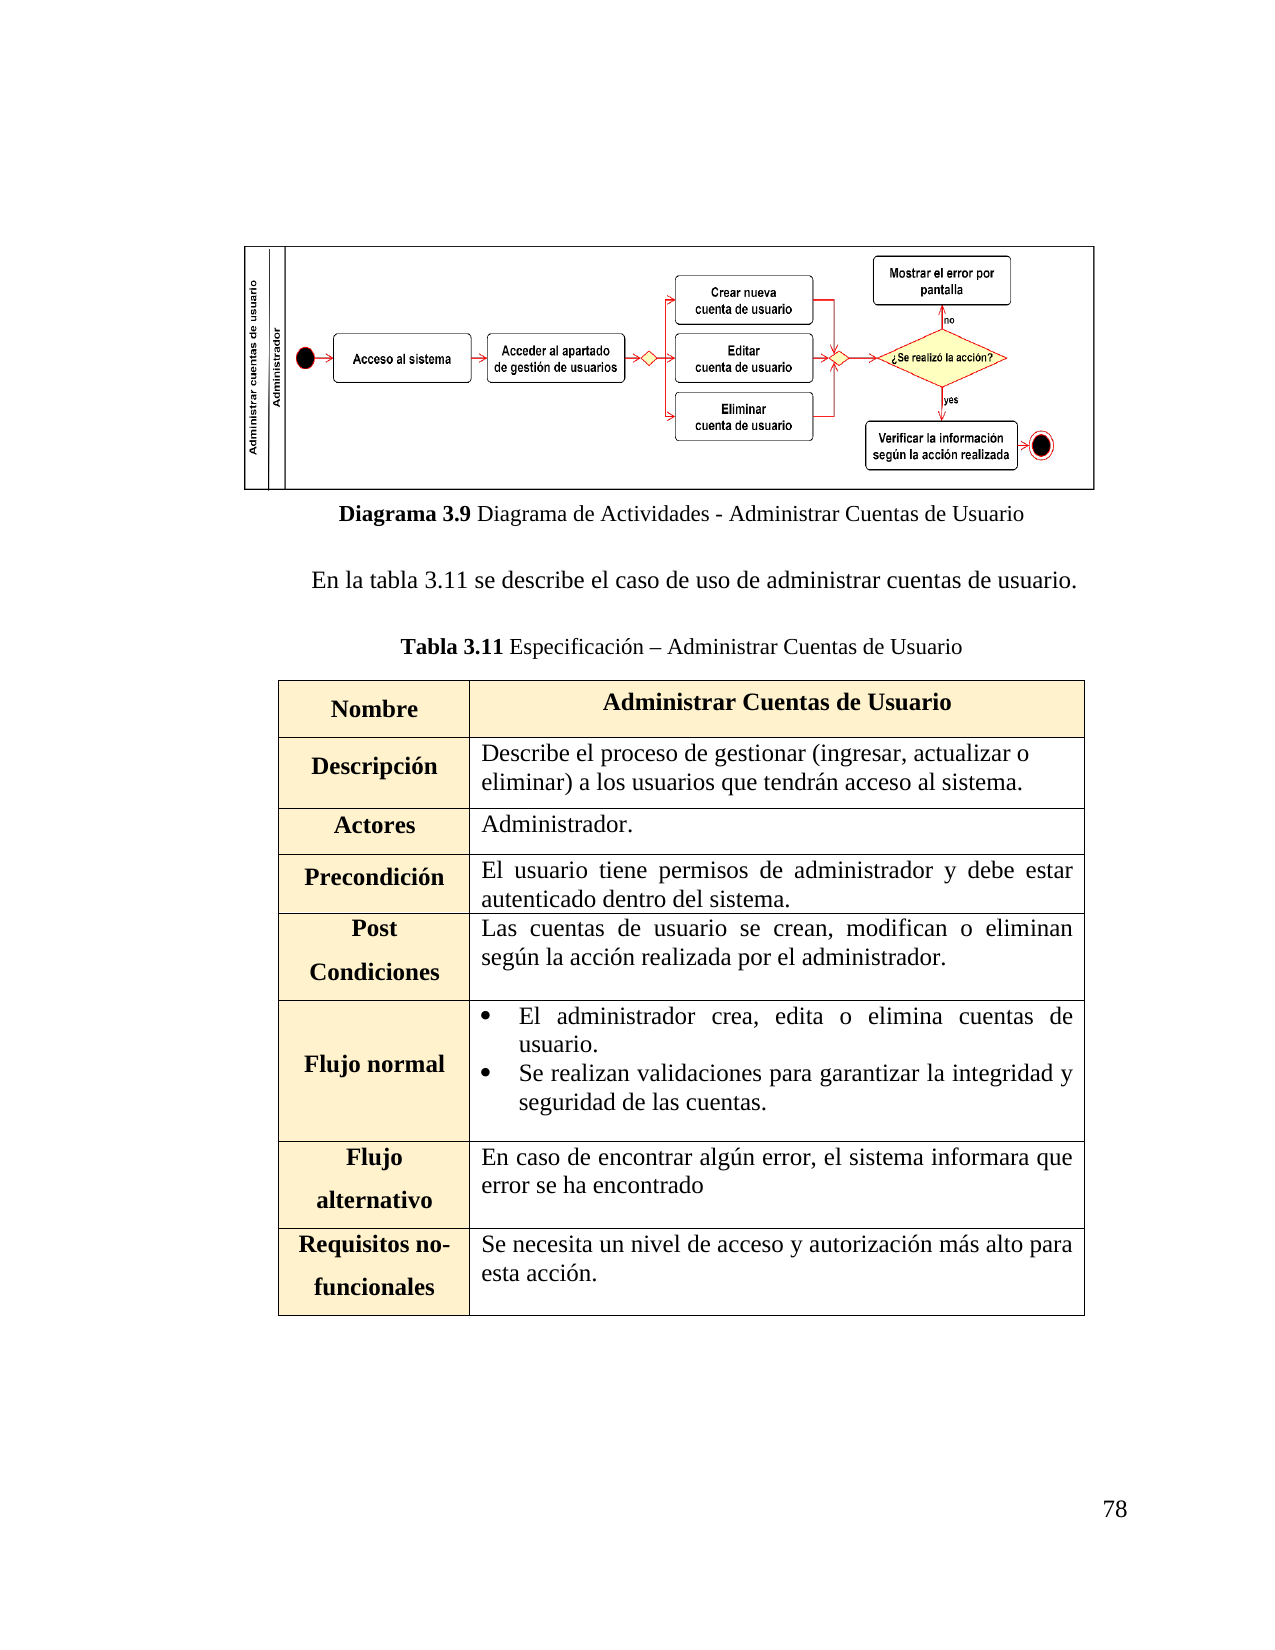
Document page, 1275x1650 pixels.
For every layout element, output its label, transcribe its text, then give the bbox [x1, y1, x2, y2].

table_cell Las cuentas de usuario se crean, modifican o eliminan según la acción realizada por el administrador. [470, 914, 1084, 1000]
text Tabla 3.11 Especificación – Administrar Cuentas de Usuario [236, 633, 1127, 659]
table_cell Precondición [279, 855, 469, 912]
text Diagrama 3.9 Diagrama de Actividades - Administrar Cuentas de Usuario [236, 500, 1127, 527]
table_cell Describe el proceso de gestionar (ingresar, actualizar o eliminar) a los usuarios que tendrán acceso al sistema. [470, 738, 1084, 808]
table_header Administrar Cuentas de Usuario [470, 681, 1084, 737]
picture [236, 236, 1102, 501]
table_cell Se necesita un nivel de acceso y autorización más alto para esta acción. [470, 1229, 1084, 1315]
table_cell El usuario tiene permisos de administrador y debe estar autenticado dentro del sistema. [470, 855, 1084, 912]
text En la tabla 3.11 se describe el caso de uso de administrar cuentas de usuario. [236, 565, 1127, 593]
table_cell Requisitos no-funcionales [279, 1229, 469, 1315]
table_cell El administrador crea, edita o elimina cuentas de usuario. Se realizan validaciones para garantizar la integridad y seguridad de las cuentas. [470, 1001, 1084, 1141]
table_cell Actores [279, 809, 469, 854]
table_cell Post Condiciones [279, 914, 469, 1000]
table_cell Flujo normal [279, 1001, 469, 1141]
table_cell Administrador. [470, 809, 1084, 854]
table_cell En caso de encontrar algún error, el sistema informara que error se ha encontrado [470, 1142, 1084, 1228]
table_cell Descripción [279, 738, 469, 808]
table_header Nombre [279, 681, 469, 737]
table_cell Flujo alternativo [279, 1142, 469, 1228]
